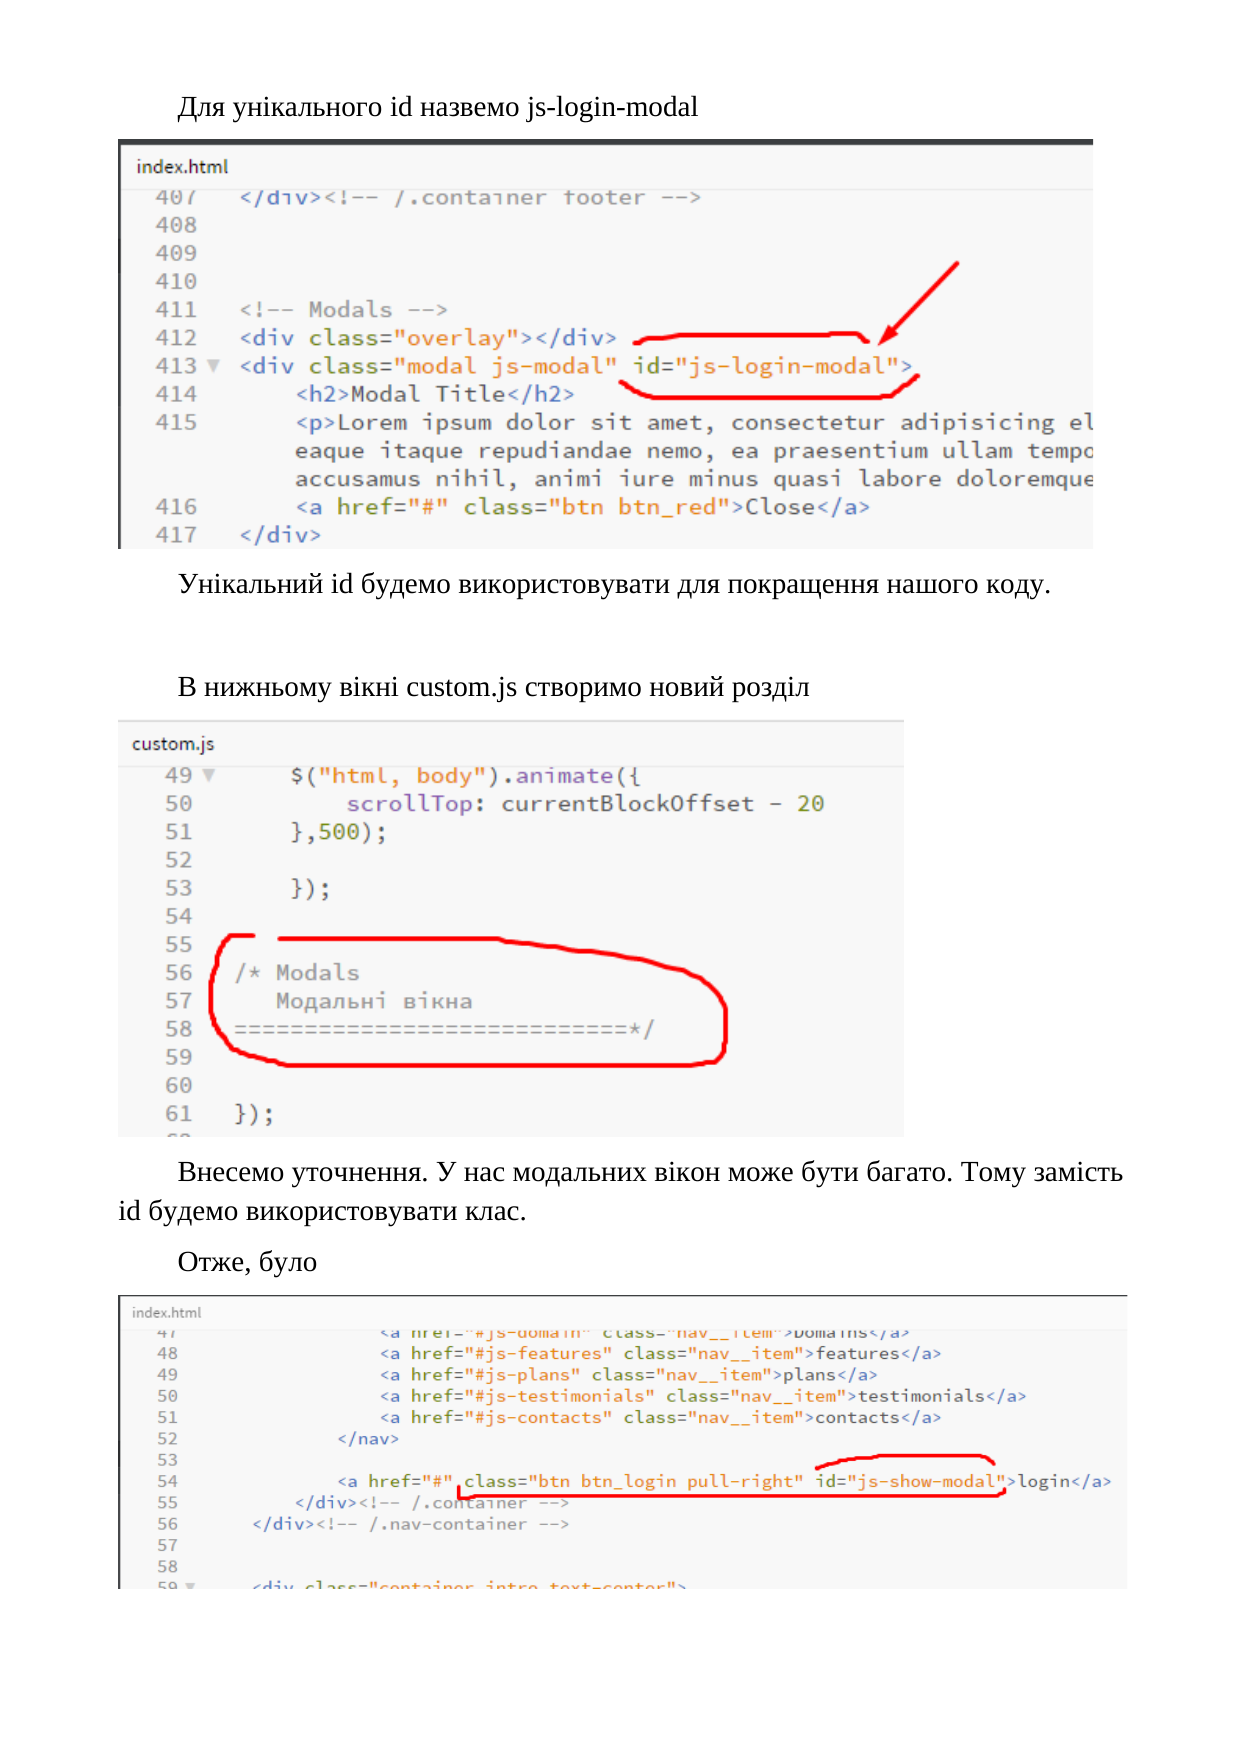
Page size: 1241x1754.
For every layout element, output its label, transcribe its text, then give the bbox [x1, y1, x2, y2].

picture [118, 1295, 1128, 1589]
text В нижньому вікні custom.js створимо новий розділ [118, 669, 1152, 702]
text Отже, було [118, 1244, 1152, 1277]
picture [118, 139, 1094, 549]
picture [118, 719, 904, 1137]
text Унікальний id будемо використовувати для покращення нашого коду. [118, 567, 1152, 600]
text Для унікального id назвемо js-login-modal [118, 89, 1152, 122]
text Внесемо уточнення. У нас модальних вікон може бути багато. Тому замість id будемо використовувати клас. [118, 1154, 1152, 1226]
